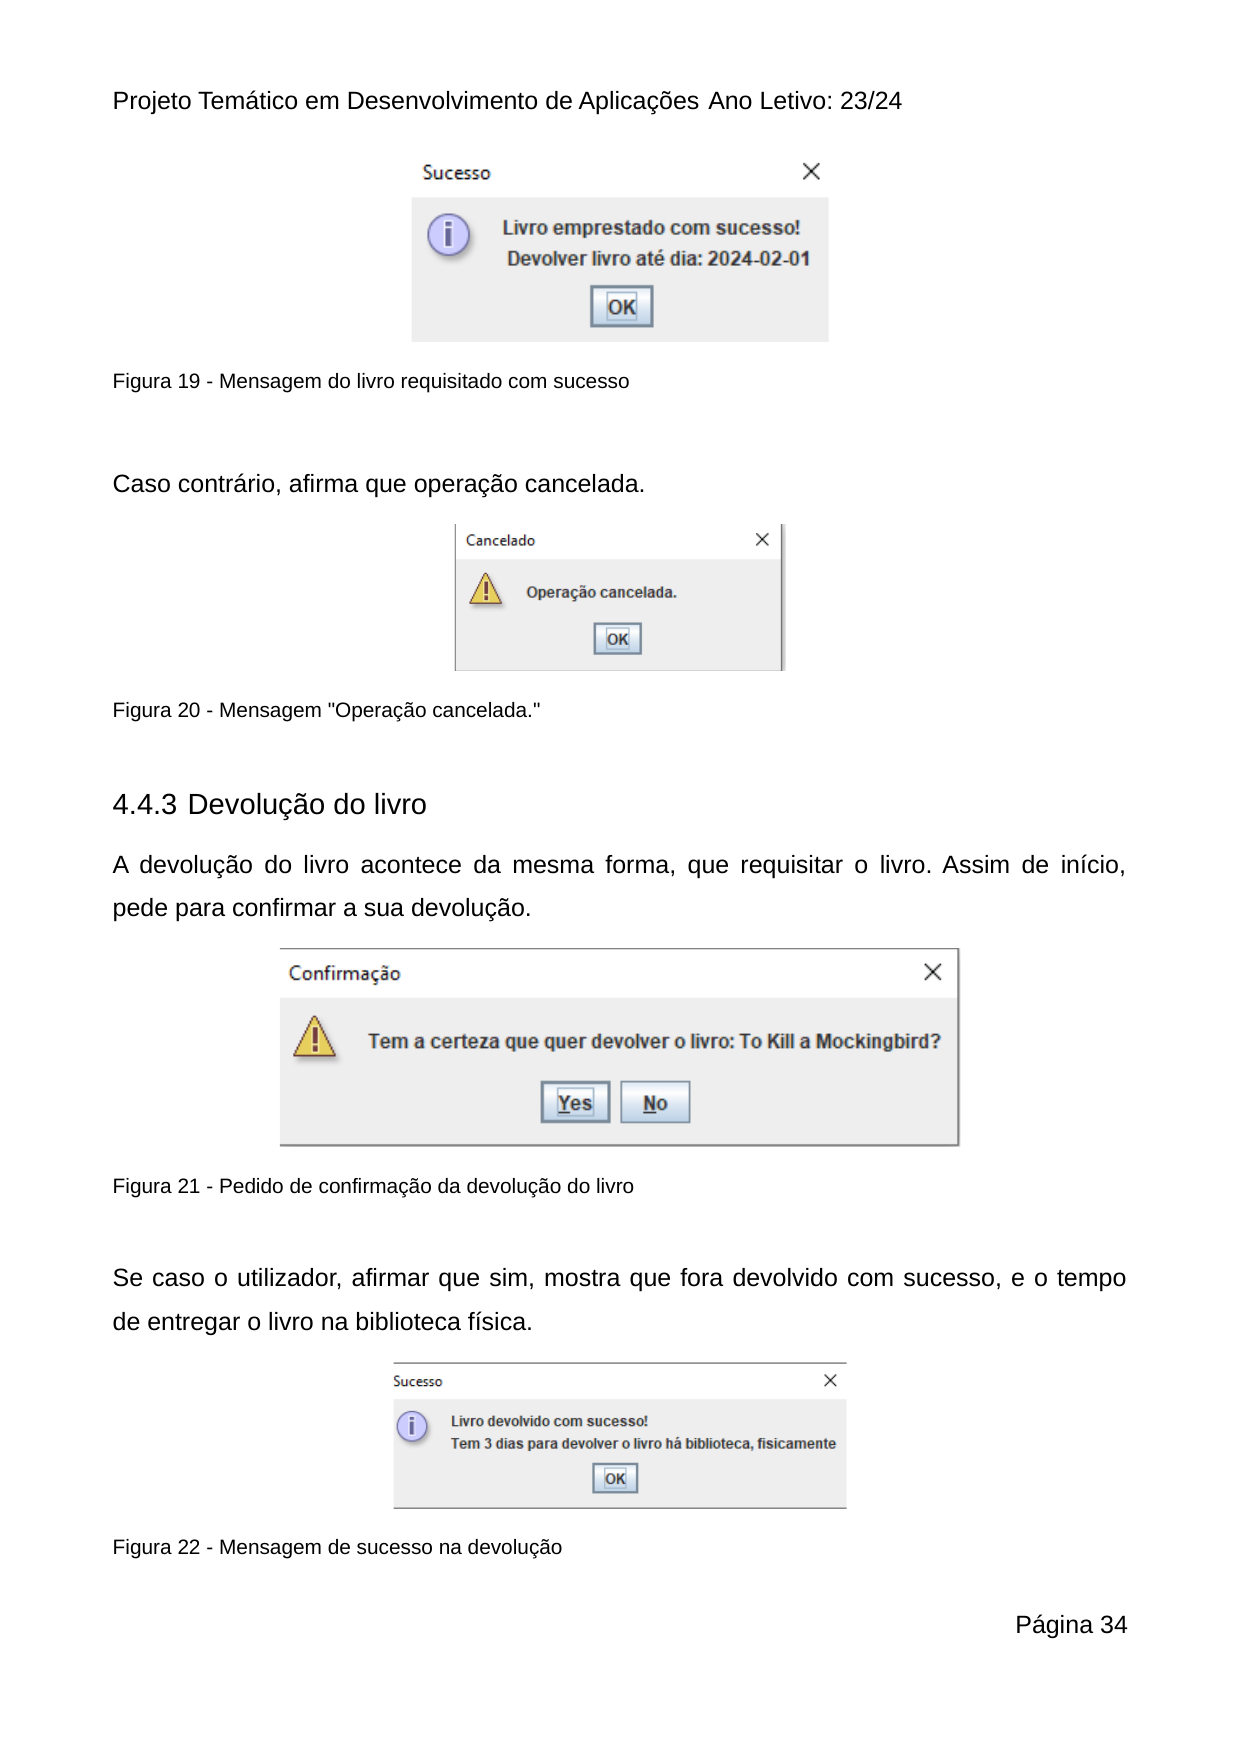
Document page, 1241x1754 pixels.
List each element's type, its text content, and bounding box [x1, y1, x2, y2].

picture [279, 948, 961, 1147]
picture [393, 1362, 847, 1509]
text Figura 21 - Pedido de confirmação da devolução do livro [112, 1174, 1128, 1198]
picture [454, 524, 786, 671]
text Se caso o utilizador, afirmar que sim, mostra que fora devolvido com sucesso, e o tempo de entregar o livro na biblioteca física. [112, 1263, 1128, 1335]
text Caso contrário, afirma que operação cancelada. [112, 469, 1128, 498]
text Figura 19 - Mensagem do livro requisitado com sucesso [112, 368, 1128, 392]
text Figura 22 - Mensagem de sucesso na devolução [112, 1535, 1128, 1559]
subtitle Devolução do livro [112, 787, 1128, 821]
picture [411, 150, 829, 342]
text Figura 20 - Mensagem "Operação cancelada." [112, 697, 1128, 721]
text A devolução do livro acontece da mesma forma, que requisitar o livro. Assim de início, pede para confirmar a sua devolução. [112, 850, 1128, 922]
